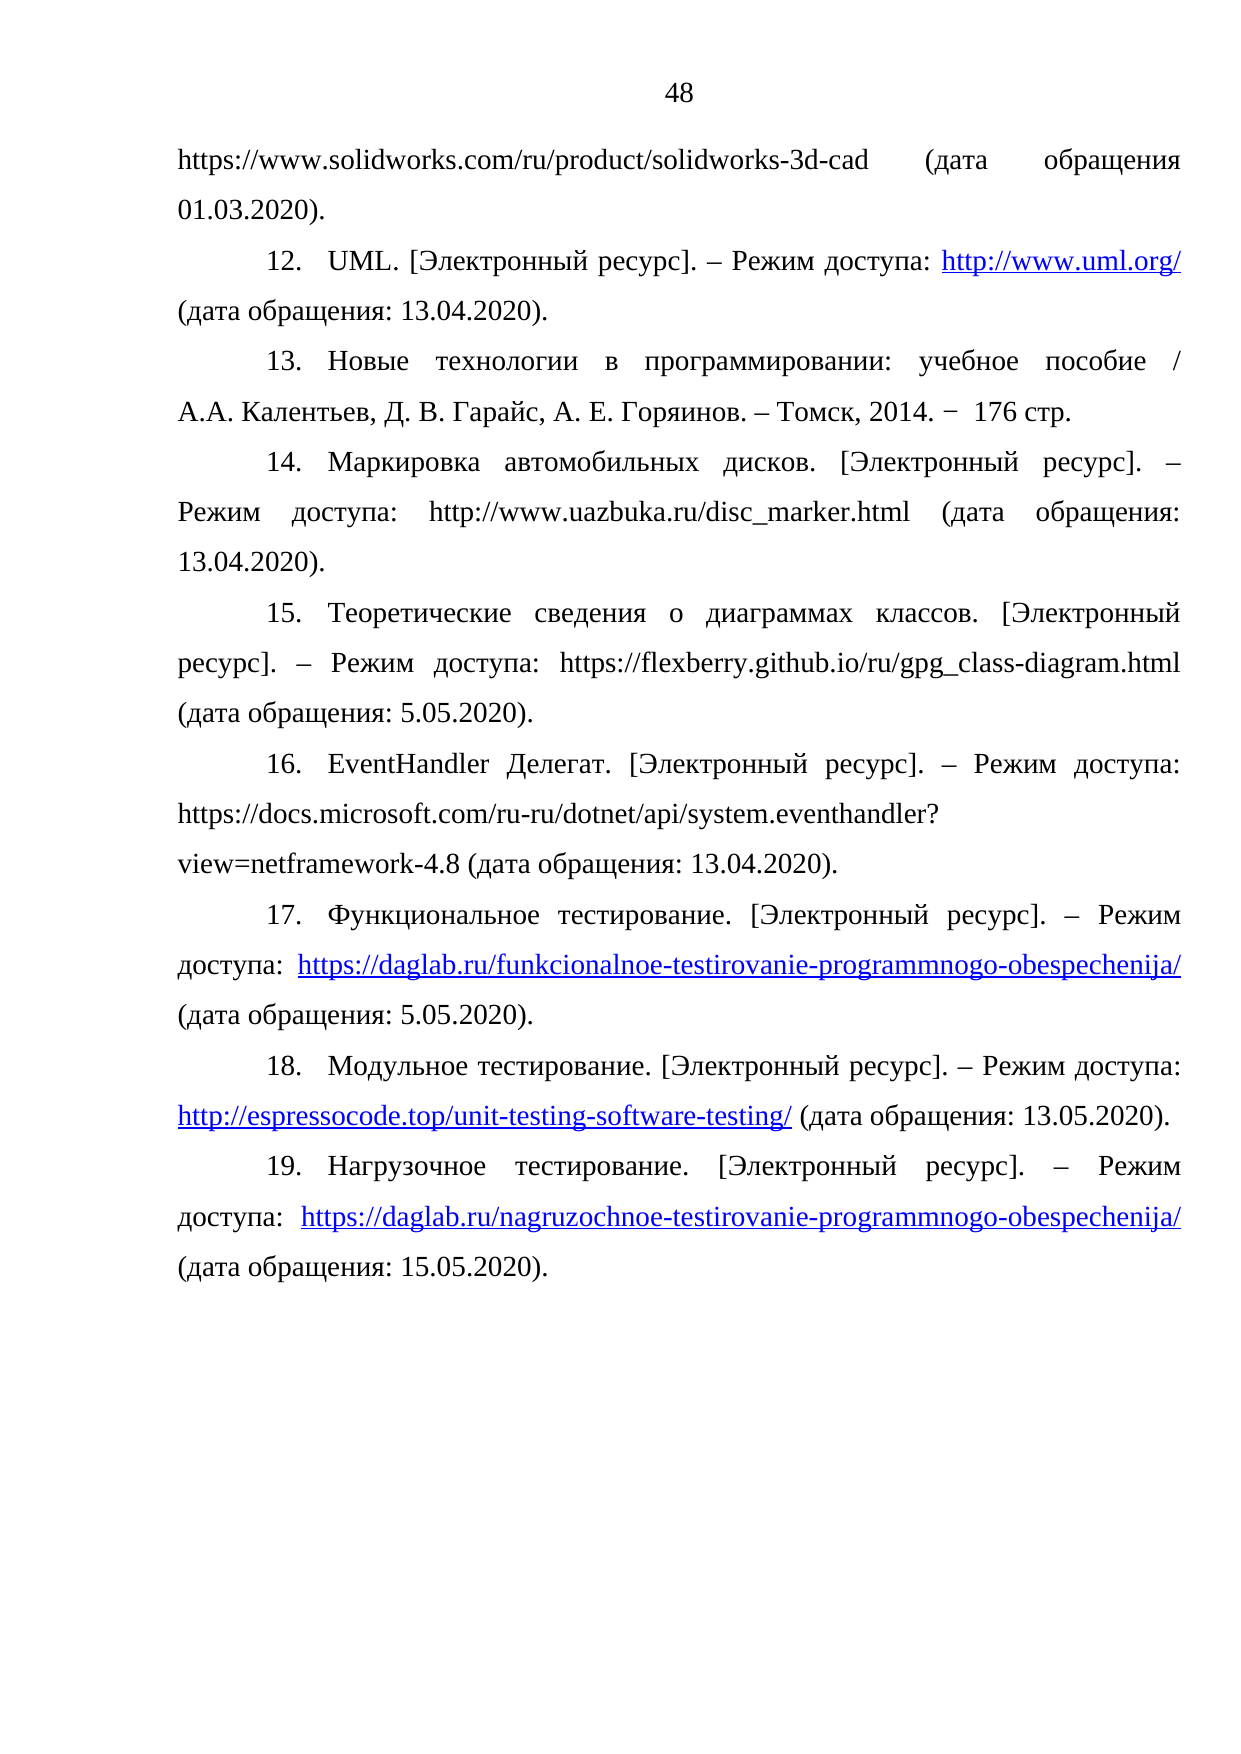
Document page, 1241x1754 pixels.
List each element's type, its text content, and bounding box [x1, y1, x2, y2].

list Нагрузочное тестирование. [Электронный ресурс]. – Режим доступа: https://daglab.ru/nagruzochnoe-testirovanie-programmnogo-obespechenija/ (дата обращения: 15.05.2020). [177, 1148, 1181, 1282]
list Функциональное тестирование. [Электронный ресурс]. – Режим доступа: https://daglab.ru/funkcionalnoe-testirovanie-programmnogo-obespechenija/ (дата обращения: 5.05.2020). [177, 897, 1181, 1031]
list Теоретические сведения о диаграммах классов. [Электронный ресурс]. – Режим доступа: https://flexberry.github.io/ru/gpg_class-diagram.html (дата обращения: 5.05.2020). [177, 595, 1181, 729]
list Новые технологии в программировании: учебное пособие / А.А. Калентьев, Д. В. Гарайс, А. Е. Горяинов. – Томск, 2014. − 176 стр. [177, 343, 1181, 427]
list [177, 142, 1181, 226]
list Модульное тестирование. [Электронный ресурс]. – Режим доступа: http://espressocode.top/unit-testing-software-testing/ (дата обращения: 13.05.2020). [177, 1048, 1181, 1132]
list EventHandler Делегат. [Электронный ресурс]. – Режим доступа: https://docs.microsoft.com/ru-ru/dotnet/api/system.eventhandler?view=netframework-4.8 (дата обращения: 13.04.2020). [177, 746, 1181, 880]
list UML. [Электронный ресурс]. – Режим доступа: http://www.uml.org/ (дата обращения: 13.04.2020). [177, 243, 1181, 327]
list Маркировка автомобильных дисков. [Электронный ресурс]. – Режим доступа: http://www.uazbuka.ru/disc_marker.html (дата обращения: 13.04.2020). [177, 444, 1181, 578]
